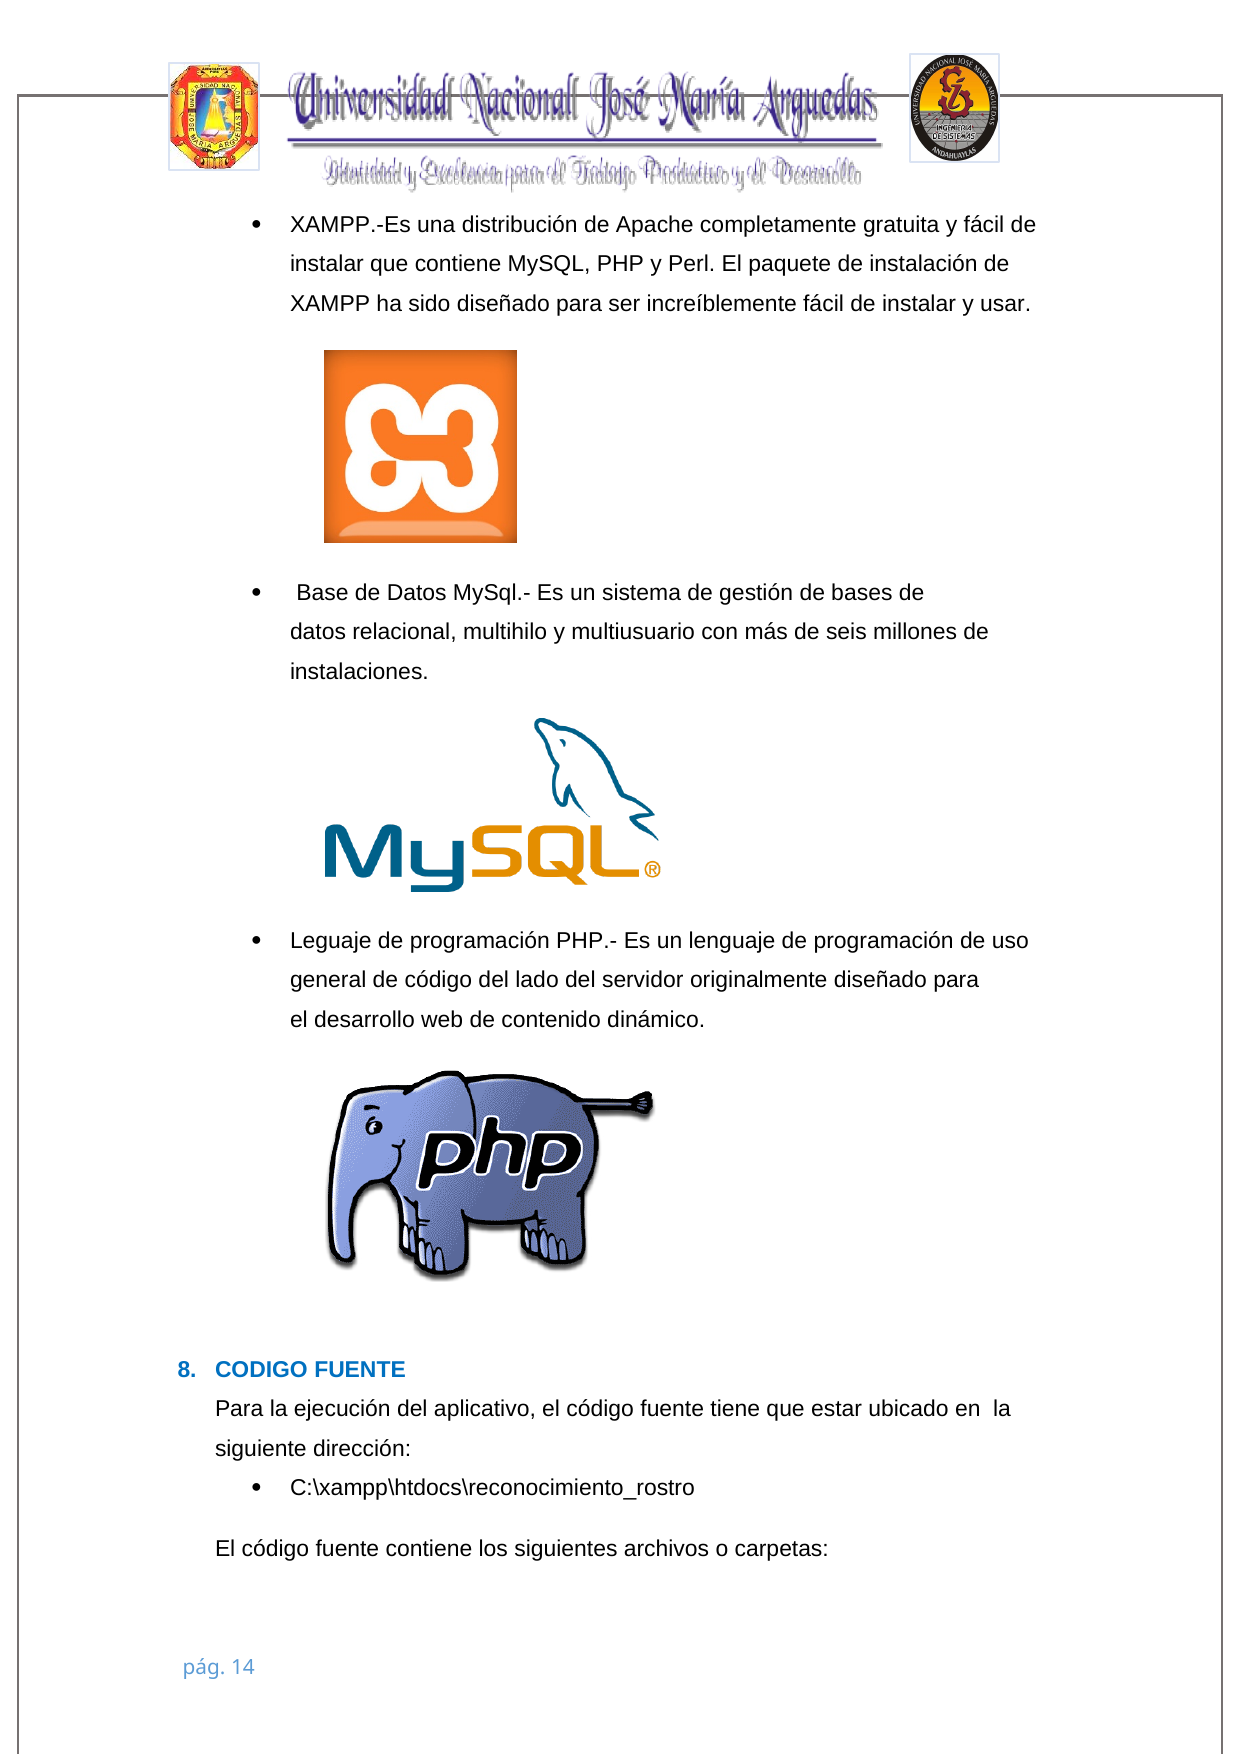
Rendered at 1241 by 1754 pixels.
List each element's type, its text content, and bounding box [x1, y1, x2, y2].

picture [324, 350, 517, 543]
list Base de Datos MySql.- Es un sistema de gestión de bases de datos relacional, multihilo y multiusuario con más de seis millones de instalaciones. [252, 579, 1063, 684]
list XAMPP.-Es una distribución de Apache completamente gratuita y fácil de instalar que contiene MySQL, PHP y Perl. El paquete de instalación de XAMPP ha sido diseñado para ser increíblemente fácil de instalar y usar. [252, 211, 1063, 316]
picture [324, 1065, 661, 1282]
list Leguaje de programación PHP.- Es un lenguaje de programación de uso general de código del lado del servidor originalmente diseñado para el desarrollo web de contenido dinámico. [252, 927, 1063, 1032]
picture [911, 55, 998, 161]
list CODIGO FUENTE [177, 1356, 1063, 1382]
picture [170, 64, 258, 169]
list Para la ejecución del aplicativo, el código fuente tiene que estar ubicado en la siguiente dirección: [215, 1395, 1063, 1461]
list C:\xampp\htdocs\reconocimiento_rostro [252, 1474, 1063, 1501]
text El código fuente contiene los siguientes archivos o carpetas: [215, 1535, 1063, 1561]
picture [324, 718, 661, 892]
